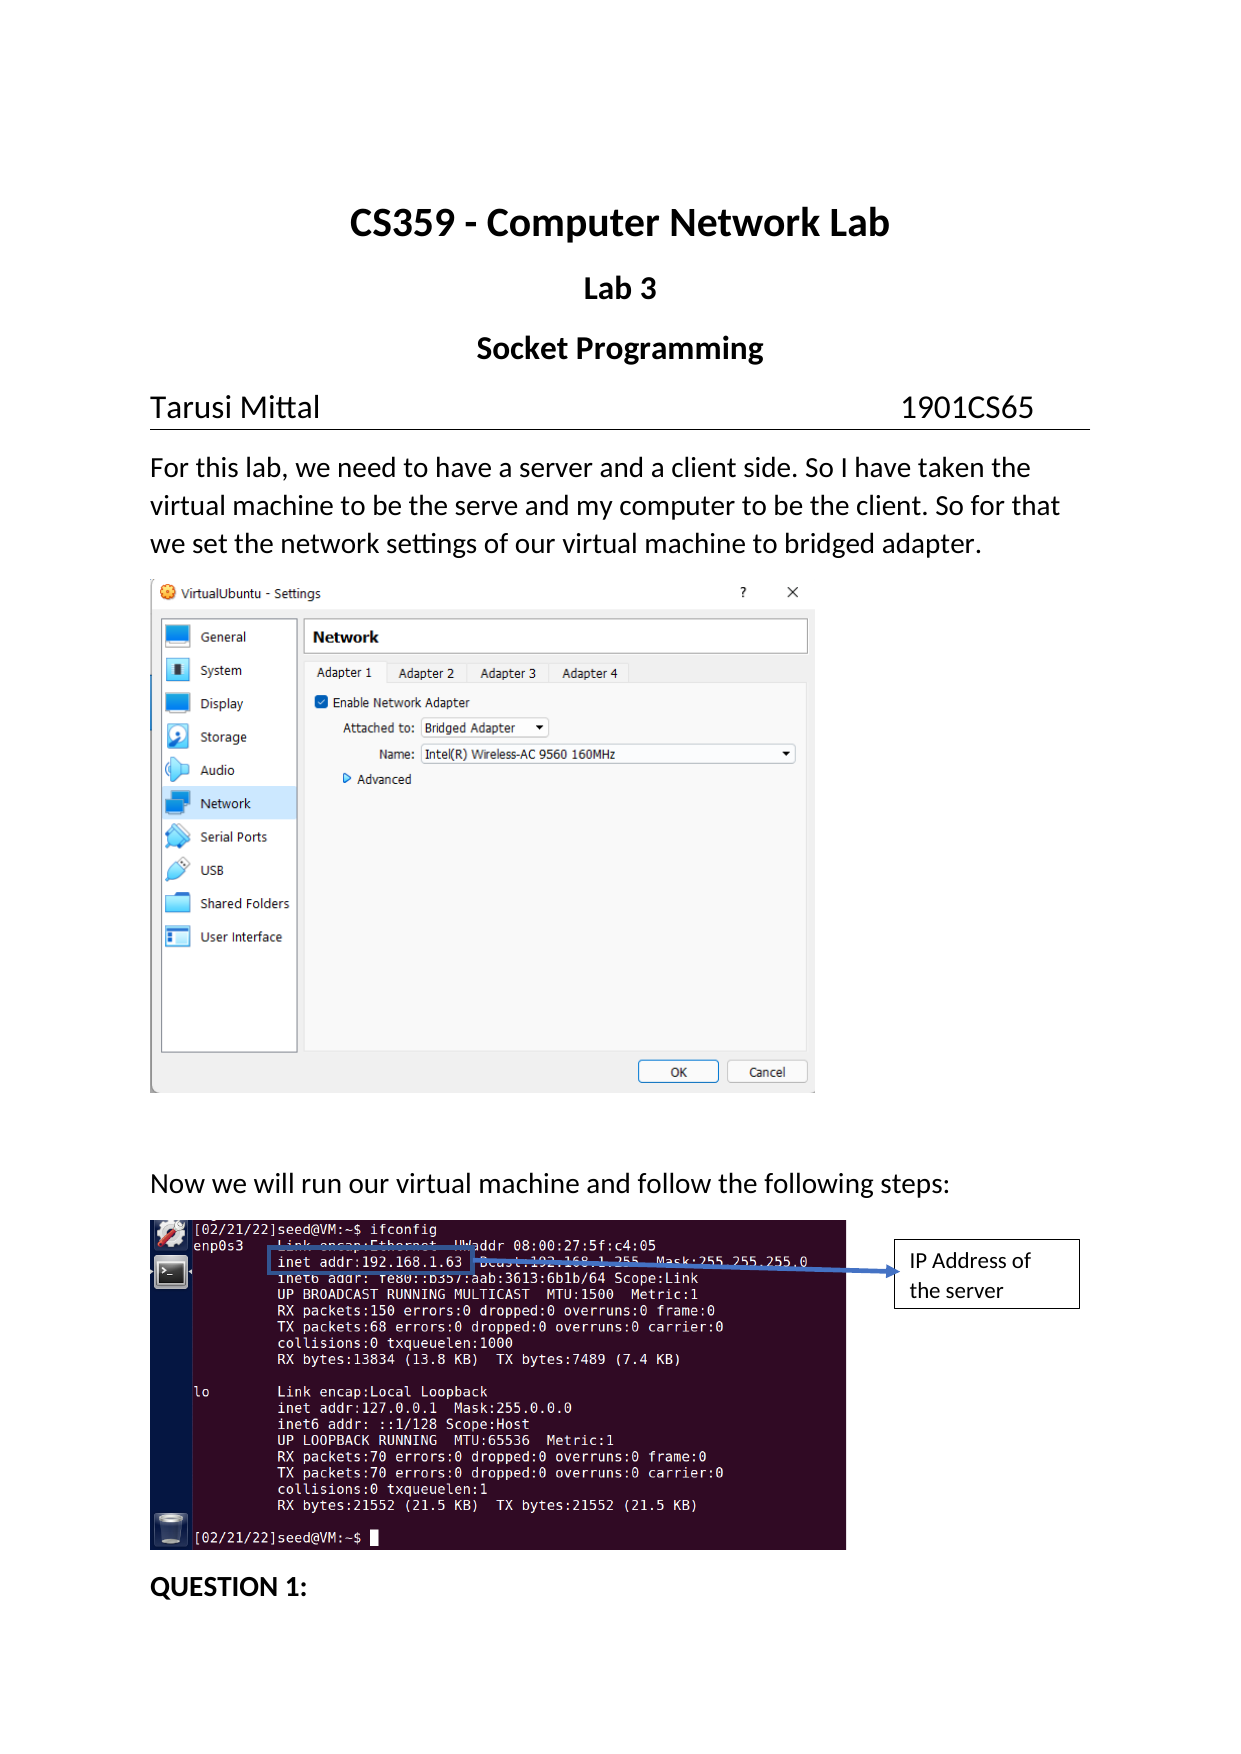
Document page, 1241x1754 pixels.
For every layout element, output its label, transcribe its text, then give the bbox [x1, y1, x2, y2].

text CS359 - Computer Network Lab [150, 196, 1090, 247]
text Lab 3 [150, 267, 1090, 308]
text Tarusi Mittal 1901CS65 [150, 386, 1090, 429]
picture [271, 1250, 470, 1271]
text For this lab, we need to have a server and a client side. So I have taken the virtual machine to be the serve and my computer to be the client. So for that we set the network settings of our virtual machine to bridged adapter. [150, 449, 1090, 560]
text Socket Programming [150, 327, 1090, 367]
picture [150, 579, 815, 1093]
text QUESTION 1: [150, 1568, 1090, 1604]
picture [150, 1220, 847, 1550]
text Now we will run our virtual machine and follow the following steps: [150, 1166, 1090, 1201]
